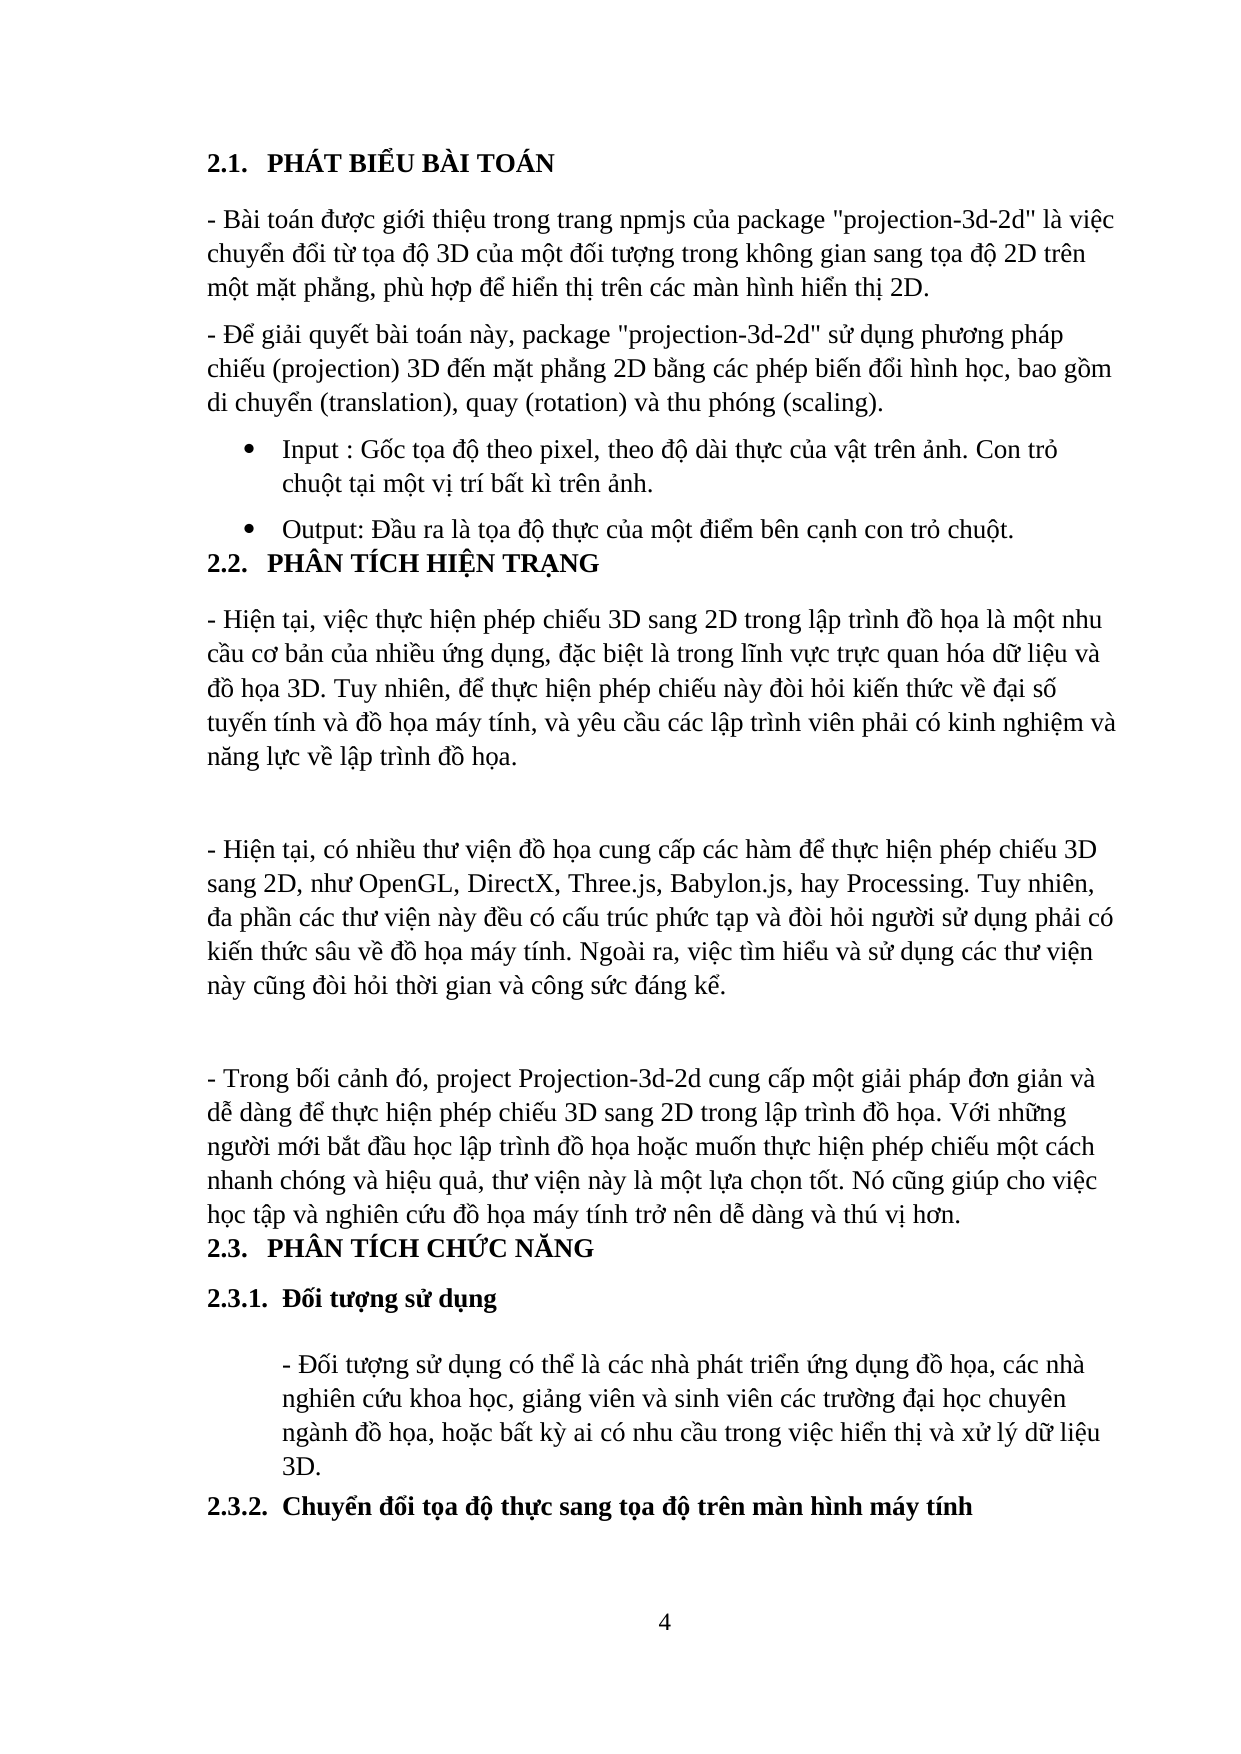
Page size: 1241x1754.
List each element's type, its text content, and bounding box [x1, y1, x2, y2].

subtitle - Trong bối cảnh đó, project Projection-3d-2d cung cấp một giải pháp đơn giản và dễ dàng để thực hiện phép chiếu 3D sang 2D trong lập trình đồ họa. Với những người mới bắt đầu học lập trình đồ họa hoặc muốn thực hiện phép chiếu một cách nhanh chóng và hiệu quả, thư viện này là một lựa chọn tốt. Nó cũng giúp cho việc học tập và nghiên cứu đồ họa máy tính trở nên dễ dàng và thú vị hơn. [207, 1063, 1122, 1230]
subtitle Chuyển đổi tọa độ thực sang tọa độ trên màn hình máy tính [207, 1491, 1122, 1522]
subtitle - Đối tượng sử dụng có thể là các nhà phát triển ứng dụng đồ họa, các nhà nghiên cứu khoa học, giảng viên và sinh viên các trường đại học chuyên ngành đồ họa, hoặc bất kỳ ai có nhu cầu trong việc hiển thị và xử lý dữ liệu 3D. [207, 1348, 1122, 1481]
subtitle PHÂN TÍCH CHỨC NĂNG [207, 1233, 1122, 1264]
subtitle - Để giải quyết bài toán này, package "projection-3d-2d" sử dụng phương pháp chiếu (projection) 3D đến mặt phẳng 2D bằng các phép biến đổi hình học, bao gồm di chuyển (translation), quay (rotation) và thu phóng (scaling). [207, 318, 1122, 418]
subtitle - Hiện tại, có nhiều thư viện đồ họa cung cấp các hàm để thực hiện phép chiếu 3D sang 2D, như OpenGL, DirectX, Three.js, Babylon.js, hay Processing. Tuy nhiên, đa phần các thư viện này đều có cấu trúc phức tạp và đòi hỏi người sử dụng phải có kiến thức sâu về đồ họa máy tính. Ngoài ra, việc tìm hiểu và sử dụng các thư viện này cũng đòi hỏi thời gian và công sức đáng kể. [207, 833, 1122, 1001]
subtitle PHÁT BIỂU BÀI TOÁN [207, 148, 1122, 179]
subtitle Đối tượng sử dụng [207, 1283, 1122, 1314]
subtitle Output: Đầu ra là tọa độ thực của một điểm bên cạnh con trỏ chuột. [244, 514, 1122, 545]
subtitle - Hiện tại, việc thực hiện phép chiếu 3D sang 2D trong lập trình đồ họa là một nhu cầu cơ bản của nhiều ứng dụng, đặc biệt là trong lĩnh vực trực quan hóa dữ liệu và đồ họa 3D. Tuy nhiên, để thực hiện phép chiếu này đòi hỏi kiến thức về đại số tuyến tính và đồ họa máy tính, và yêu cầu các lập trình viên phải có kinh nghiệm và năng lực về lập trình đồ họa. [207, 604, 1122, 771]
subtitle - Bài toán được giới thiệu trong trang npmjs của package "projection-3d-2d" là việc chuyển đổi từ tọa độ 3D của một đối tượng trong không gian sang tọa độ 2D trên một mặt phẳng, phù hợp để hiển thị trên các màn hình hiển thị 2D. [207, 204, 1122, 303]
subtitle Input : Gốc tọa độ theo pixel, theo độ dài thực của vật trên ảnh. Con trỏ chuột tại một vị trí bất kì trên ảnh. [244, 433, 1122, 498]
subtitle PHÂN TÍCH HIỆN TRẠNG [207, 548, 1122, 579]
